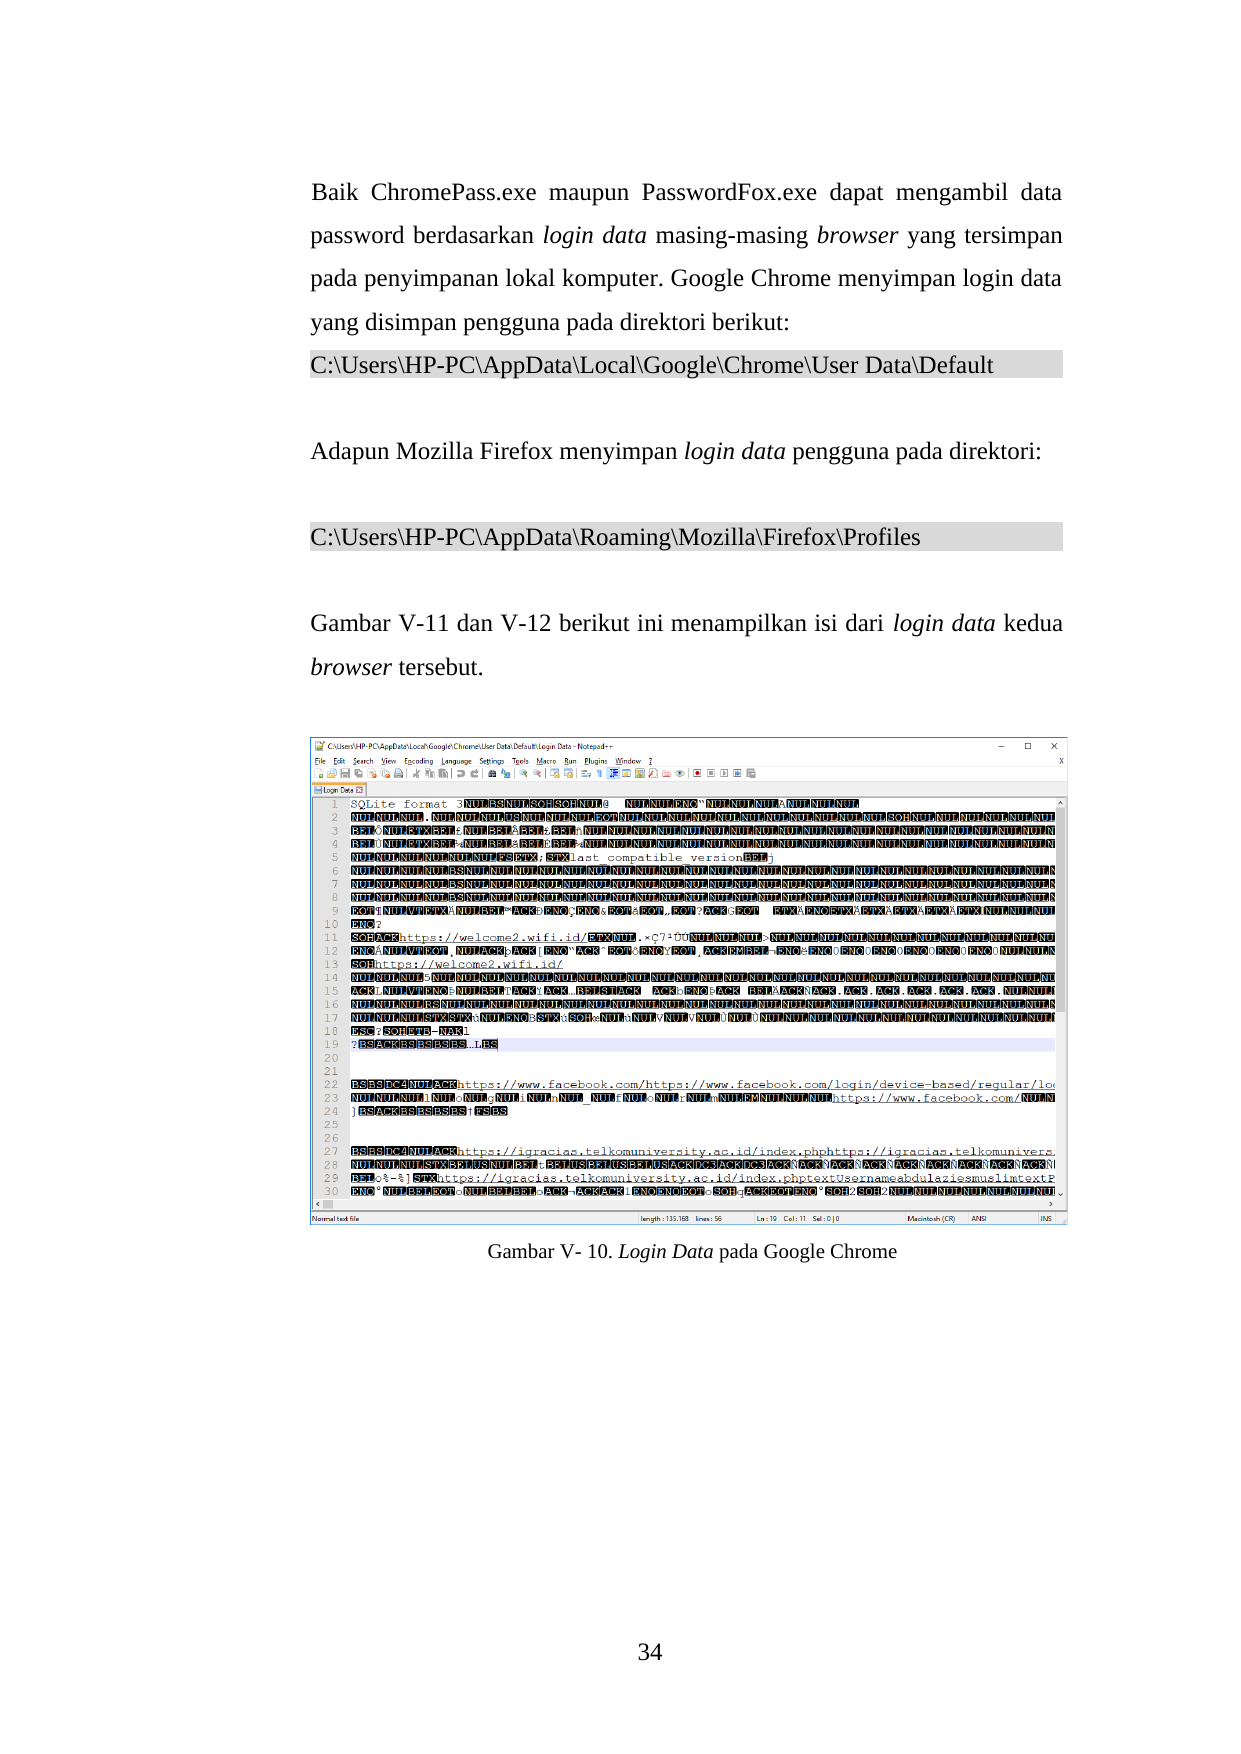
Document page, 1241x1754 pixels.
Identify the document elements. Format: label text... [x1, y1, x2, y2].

text Gambar V- 10. Login Data pada Google Chrome [487, 1239, 1063, 1263]
text Baik ChromePass.exe maupun PasswordFox.exe dapat mengambil data password berdasarkan login data masing-masing browser yang tersimpan pada penyimpanan lokal komputer. Google Chrome menyimpan login data yang disimpan pengguna pada direktori berikut: [310, 177, 1063, 335]
text Gambar V-11 dan V-12 berikut ini menampilkan isi dari login data kedua browser tersebut. [310, 608, 1063, 680]
text Adapun Mozilla Firefox menyimpan login data pengguna pada direktori: [310, 436, 1063, 465]
picture [310, 737, 1068, 1225]
text C:\Users\HP-PC\AppData\Roaming\Mozilla\Firefox\Profiles [310, 522, 1063, 551]
text C:\Users\HP-PC\AppData\Local\Google\Chrome\User Data\Default [310, 350, 1063, 378]
